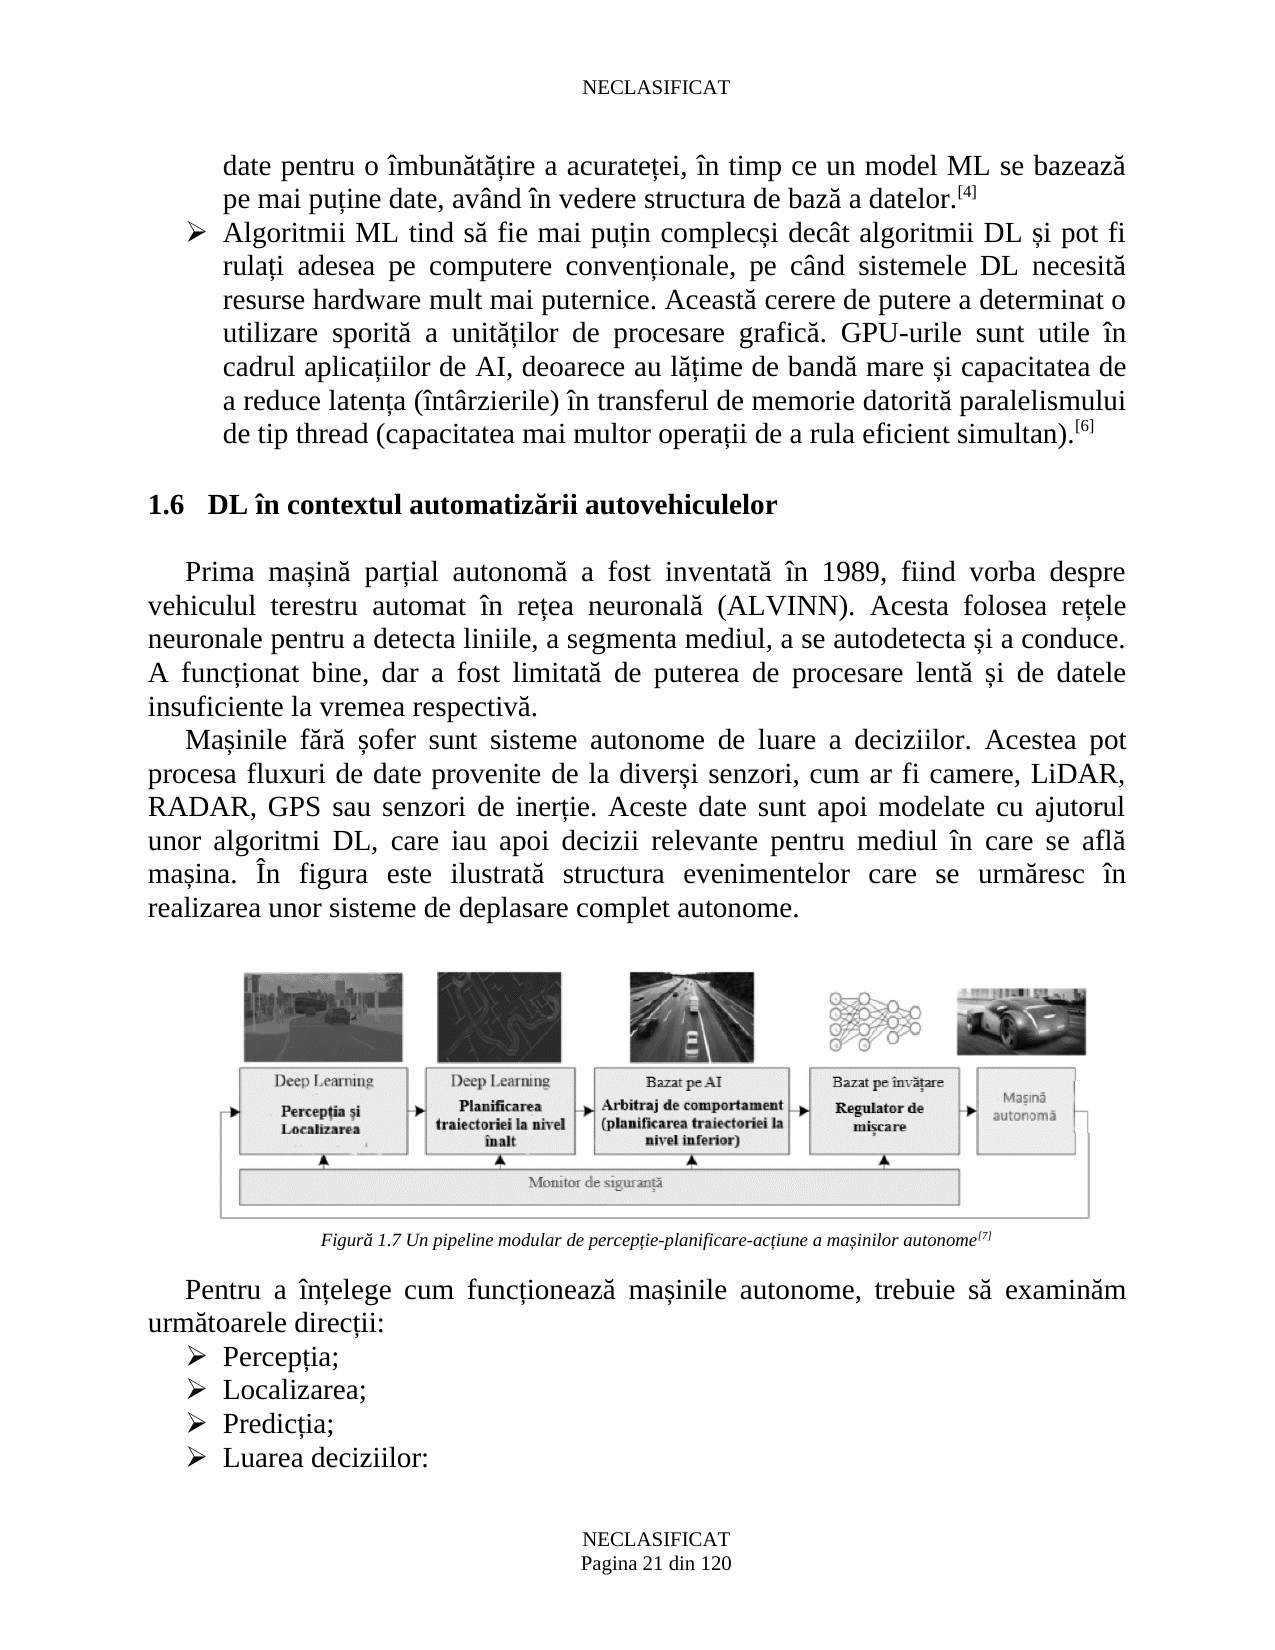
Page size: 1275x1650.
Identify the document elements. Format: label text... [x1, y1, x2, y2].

text Mașinile fără șofer sunt sisteme autonome de luare a deciziilor. Acestea pot procesa fluxuri de date provenite de la diverși senzori, cum ar fi camere, LiDAR, RADAR, GPS sau senzori de inerție. Aceste date sunt apoi modelate cu ajutorul unor algoritmi DL, care iau apoi decizii relevante pentru mediul în care se află mașina. În figura este ilustrată structura evenimentelor care se urmăresc în realizarea unor sisteme de deplasare complet autonome. [148, 722, 1127, 923]
subtitle DL în contextul automatizării autovehiculelor [148, 487, 1127, 521]
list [185, 148, 1127, 215]
text Prima mașină parțial autonomă a fost inventată în 1989, fiind vorba despre vehiculul terestru automat în rețea neuronală (ALVINN). Acesta folosea rețele neuronale pentru a detecta liniile, a segmenta mediul, a se autodetecta și a conduce. A funcționat bine, dar a fost limitată de puterea de procesare lentă și de datele insuficiente la vremea respectivă. [148, 554, 1127, 722]
list Percepția; [185, 1339, 1127, 1372]
list Localizarea; [185, 1372, 1127, 1406]
list Predicția; [185, 1406, 1127, 1440]
picture [207, 956, 1105, 1230]
text Figură 1.7 Un pipeline modular de percepție-planificare-acțiune a mașinilor autonome[7] [148, 1229, 1127, 1251]
text Pentru a înțelege cum funcționează mașinile autonome, trebuie să examinăm următoarele direcții: [148, 1272, 1127, 1339]
list Luarea deciziilor: [185, 1440, 1127, 1473]
list Algoritmii ML tind să fie mai puțin complecși decât algoritmii DL și pot fi rulați adesea pe computere convenționale, pe când sistemele DL necesită resurse hardware mult mai puternice. Această cerere de putere a determinat o utilizare sporită a unităților de procesare grafică. GPU-urile sunt utile în cadrul aplicațiilor de AI, deoarece au lățime de bandă mare și capacitatea de a reduce latența (întârzierile) în transferul de memorie datorită paralelismului de tip thread (capacitatea mai multor operații de a rula eficient simultan). [185, 215, 1127, 450]
